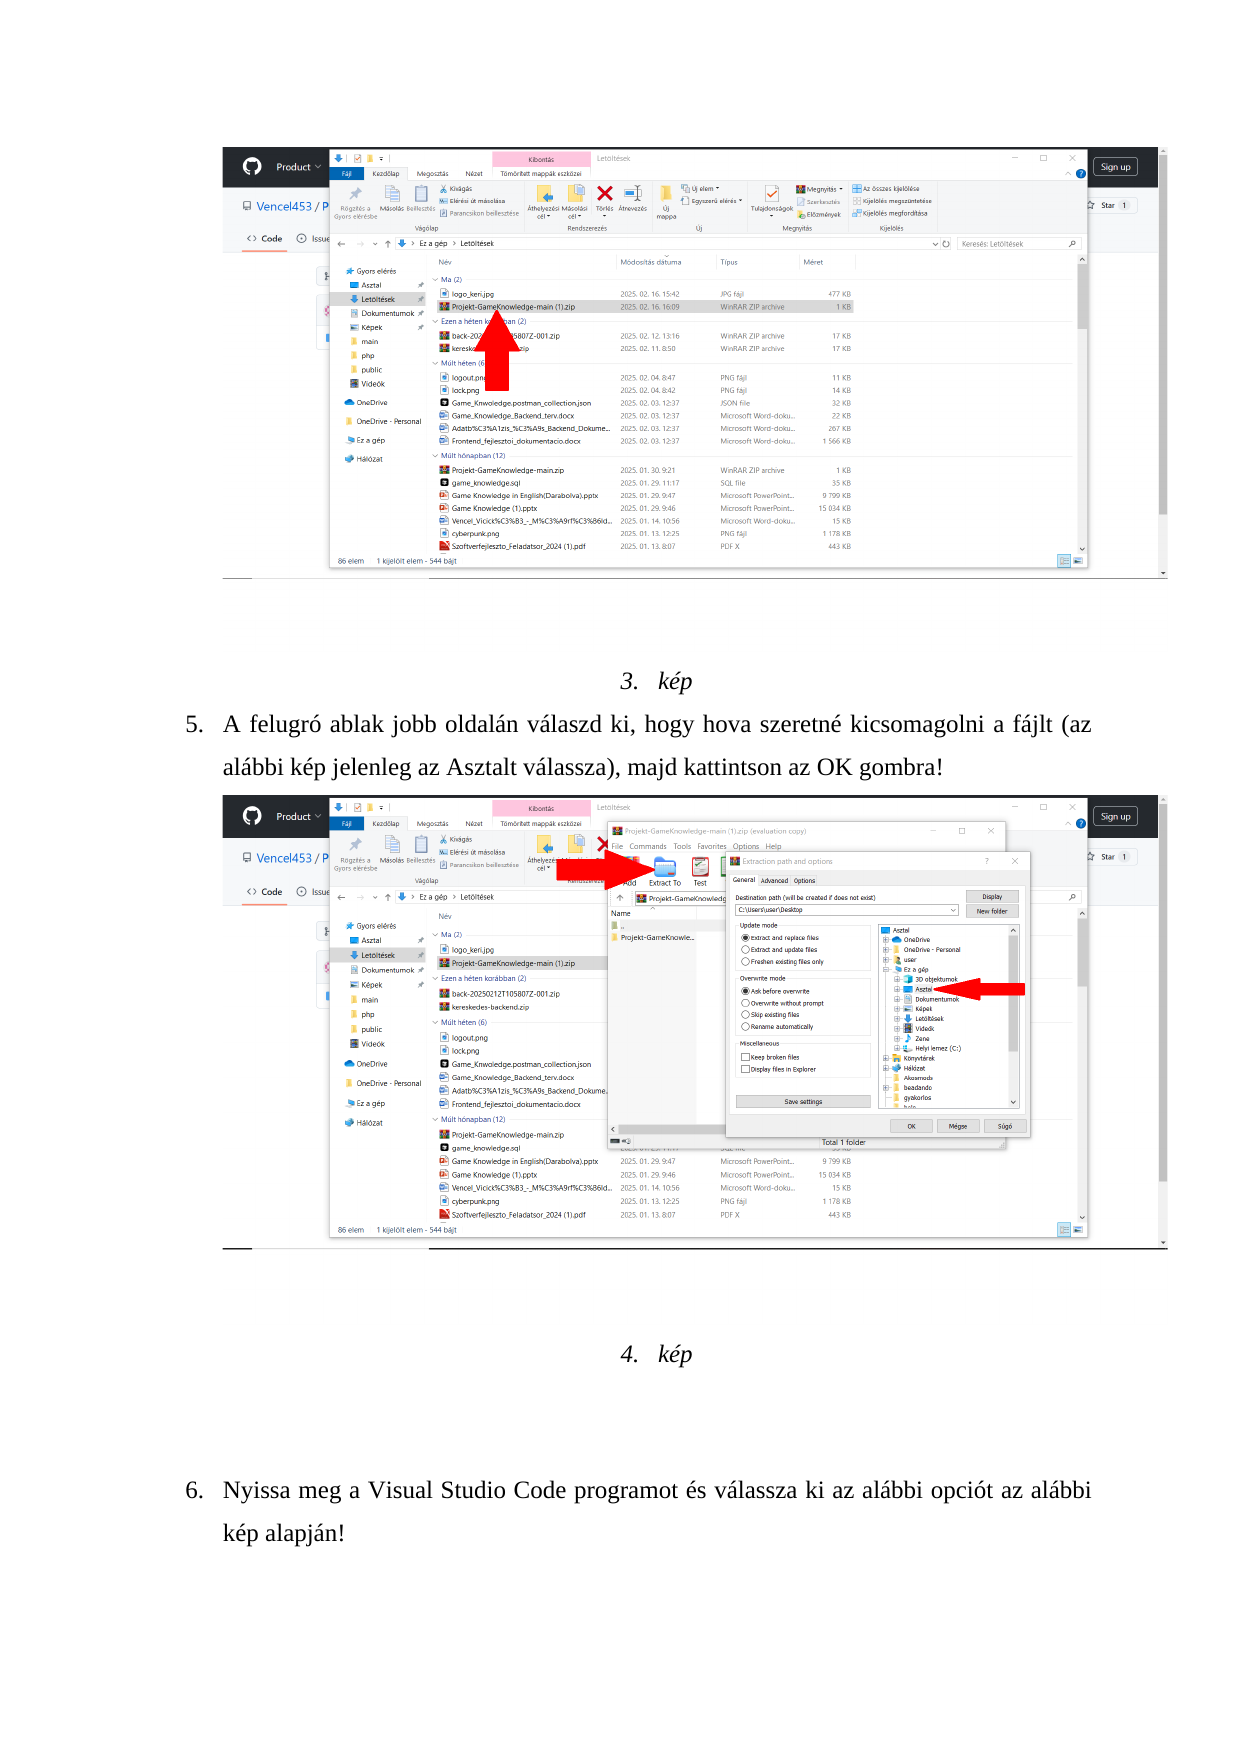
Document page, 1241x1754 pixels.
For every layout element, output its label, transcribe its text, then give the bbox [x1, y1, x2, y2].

list kép [223, 1339, 1093, 1367]
picture [222, 147, 1168, 652]
list Nyissa meg a Visual Studio Code programot és válassza ki az alábbi opciót az alábbi kép alapján! [185, 1475, 1093, 1547]
picture [222, 795, 1168, 1325]
list A felugró ablak jobb oldalán válaszd ki, hogy hova szeretné kicsomagolni a fájlt (az alábbi kép jelenleg az Asztalt válassza), majd kattintson az OK gombra! [185, 709, 1093, 781]
list kép [223, 666, 1093, 694]
